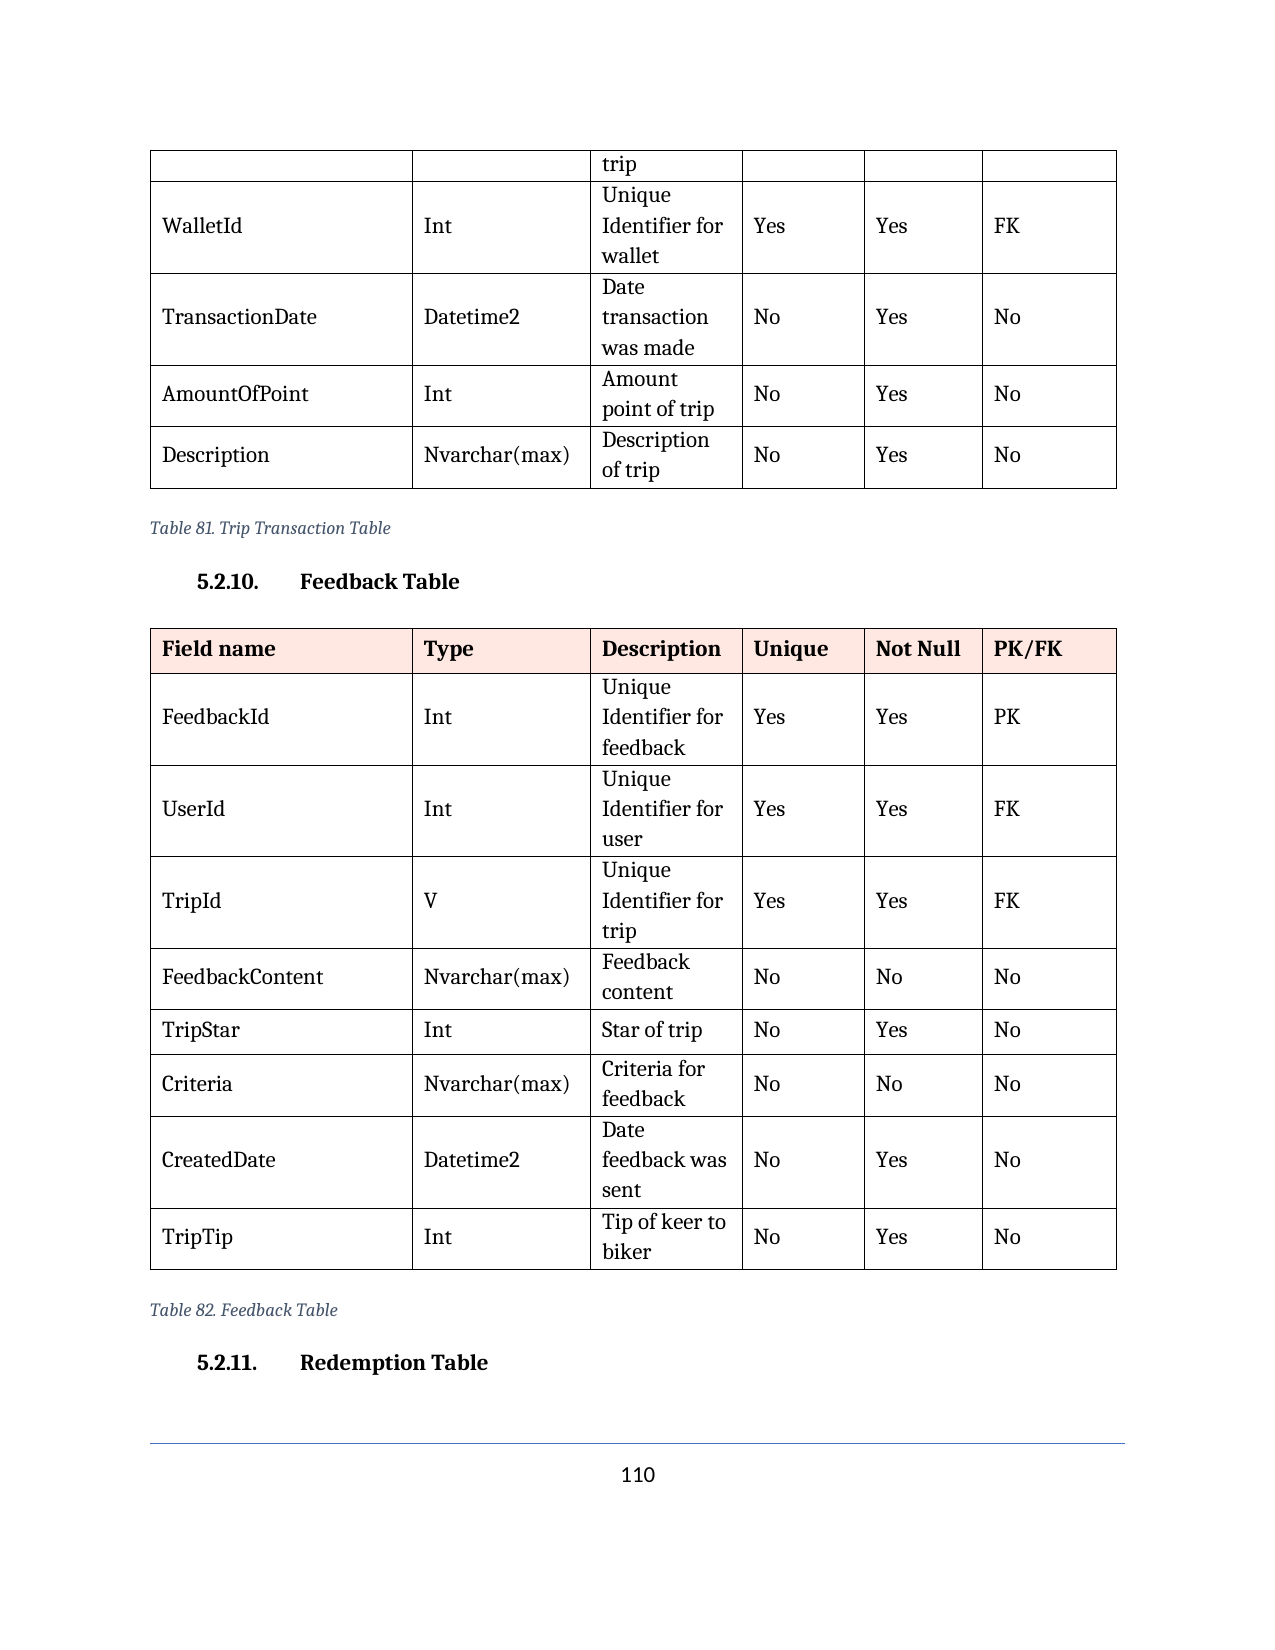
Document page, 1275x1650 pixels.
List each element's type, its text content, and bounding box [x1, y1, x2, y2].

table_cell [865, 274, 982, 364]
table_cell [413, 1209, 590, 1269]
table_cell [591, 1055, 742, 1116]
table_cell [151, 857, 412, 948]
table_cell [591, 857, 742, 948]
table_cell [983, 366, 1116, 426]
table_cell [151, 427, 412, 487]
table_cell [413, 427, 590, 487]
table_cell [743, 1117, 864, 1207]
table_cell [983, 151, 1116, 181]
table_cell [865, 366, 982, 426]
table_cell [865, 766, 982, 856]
list Feedback Table [197, 568, 1125, 595]
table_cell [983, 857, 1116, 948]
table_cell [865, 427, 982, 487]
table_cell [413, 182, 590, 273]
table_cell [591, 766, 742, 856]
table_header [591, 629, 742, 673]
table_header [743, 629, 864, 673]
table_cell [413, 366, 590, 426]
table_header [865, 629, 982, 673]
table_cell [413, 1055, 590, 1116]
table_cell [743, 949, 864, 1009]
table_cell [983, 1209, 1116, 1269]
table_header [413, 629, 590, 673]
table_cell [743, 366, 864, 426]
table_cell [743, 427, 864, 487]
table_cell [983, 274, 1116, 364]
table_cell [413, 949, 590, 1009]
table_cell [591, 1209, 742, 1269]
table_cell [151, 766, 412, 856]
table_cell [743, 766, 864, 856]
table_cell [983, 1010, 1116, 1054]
list Redemption Table [197, 1350, 1125, 1376]
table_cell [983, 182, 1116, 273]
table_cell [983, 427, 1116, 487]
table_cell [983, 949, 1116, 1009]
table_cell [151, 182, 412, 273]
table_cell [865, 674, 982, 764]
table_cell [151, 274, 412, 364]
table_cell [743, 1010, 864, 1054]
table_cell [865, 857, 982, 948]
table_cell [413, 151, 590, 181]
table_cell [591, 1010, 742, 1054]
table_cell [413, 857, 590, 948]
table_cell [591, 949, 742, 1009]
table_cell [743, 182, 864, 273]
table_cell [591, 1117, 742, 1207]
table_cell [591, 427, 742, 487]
text Table 81. Trip Transaction Table [150, 518, 1125, 539]
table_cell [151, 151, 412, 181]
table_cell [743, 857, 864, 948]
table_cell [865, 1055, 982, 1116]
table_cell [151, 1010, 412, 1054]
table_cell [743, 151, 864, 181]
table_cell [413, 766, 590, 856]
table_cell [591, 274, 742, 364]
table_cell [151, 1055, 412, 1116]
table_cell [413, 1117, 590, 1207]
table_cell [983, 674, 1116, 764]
text Table 82. Feedback Table [150, 1299, 1125, 1321]
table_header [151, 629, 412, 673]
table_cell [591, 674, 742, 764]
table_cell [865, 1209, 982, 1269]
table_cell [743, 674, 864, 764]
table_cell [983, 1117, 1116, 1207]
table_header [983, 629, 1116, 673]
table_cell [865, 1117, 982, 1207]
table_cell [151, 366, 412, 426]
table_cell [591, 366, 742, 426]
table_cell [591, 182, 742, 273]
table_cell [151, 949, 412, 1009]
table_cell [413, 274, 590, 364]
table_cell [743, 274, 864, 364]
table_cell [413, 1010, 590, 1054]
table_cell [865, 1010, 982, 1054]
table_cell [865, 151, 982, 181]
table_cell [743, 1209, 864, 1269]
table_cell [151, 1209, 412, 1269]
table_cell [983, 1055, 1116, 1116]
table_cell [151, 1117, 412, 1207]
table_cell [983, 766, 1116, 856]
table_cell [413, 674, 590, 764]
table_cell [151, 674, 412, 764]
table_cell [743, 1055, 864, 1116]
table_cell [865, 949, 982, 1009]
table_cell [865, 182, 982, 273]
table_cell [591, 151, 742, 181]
